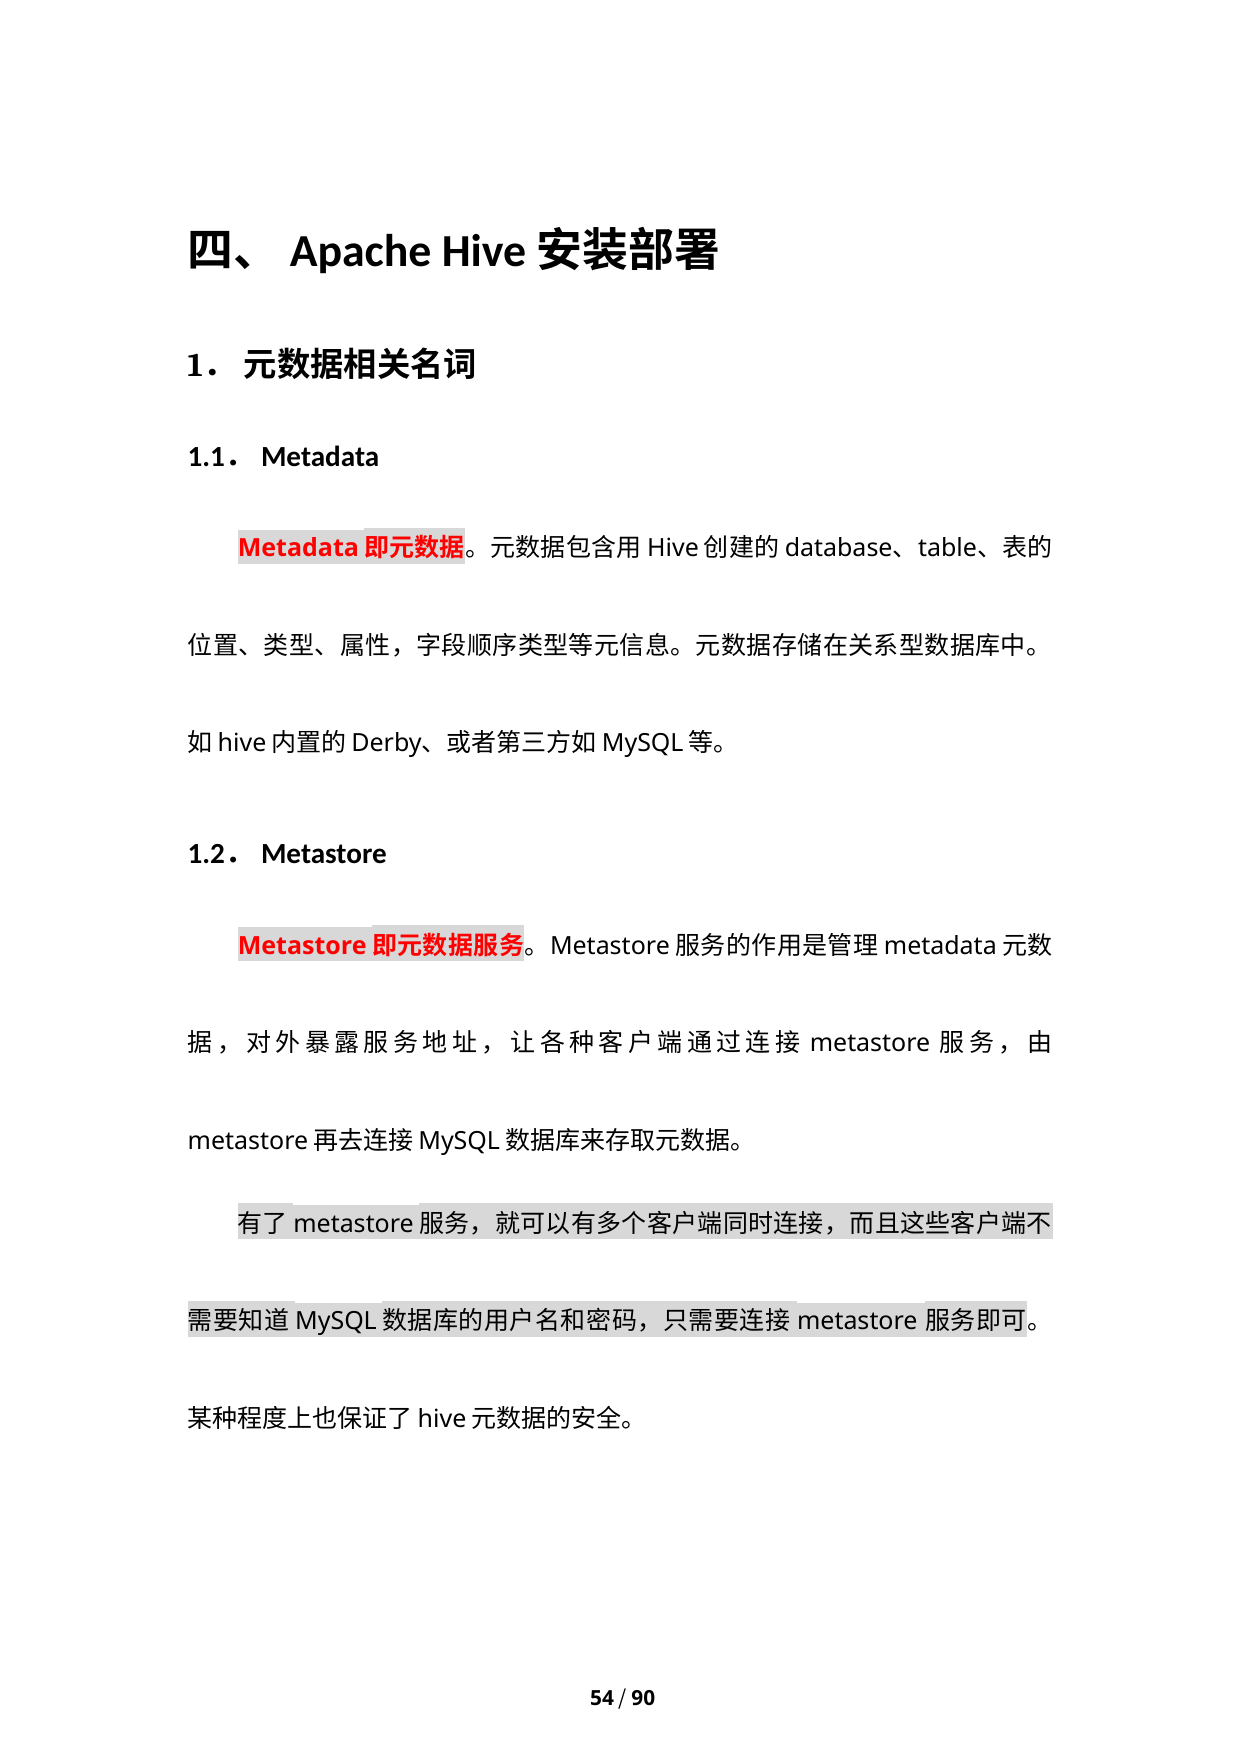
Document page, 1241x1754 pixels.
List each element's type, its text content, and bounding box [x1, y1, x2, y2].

subtitle Apache Hive 安装部署 [187, 197, 1053, 295]
subtitle Metastore [187, 819, 1053, 884]
subtitle Metadata [187, 421, 1053, 486]
text Metastore即元数据服务。Metastore服务的作用是管理metadata元数据，对外暴露服务地址，让各种客户端通过连接metastore服务，由metastore再去连接MySQL数据库来存取元数据。 [187, 911, 1053, 1171]
text 有了metastore服务，就可以有多个客户端同时连接，而且这些客户端不需要知道MySQL数据库的用户名和密码，只需要连接metastore 服务即可。某种程度上也保证了hive元数据的安全。 [187, 1189, 1053, 1449]
subtitle 元数据相关名词 [187, 329, 1053, 394]
text Metadata即元数据。元数据包含用Hive创建的database、table、表的位置、类型、属性，字段顺序类型等元信息。元数据存储在关系型数据库中。如hive内置的Derby、或者第三方如MySQL等。 [187, 513, 1053, 773]
